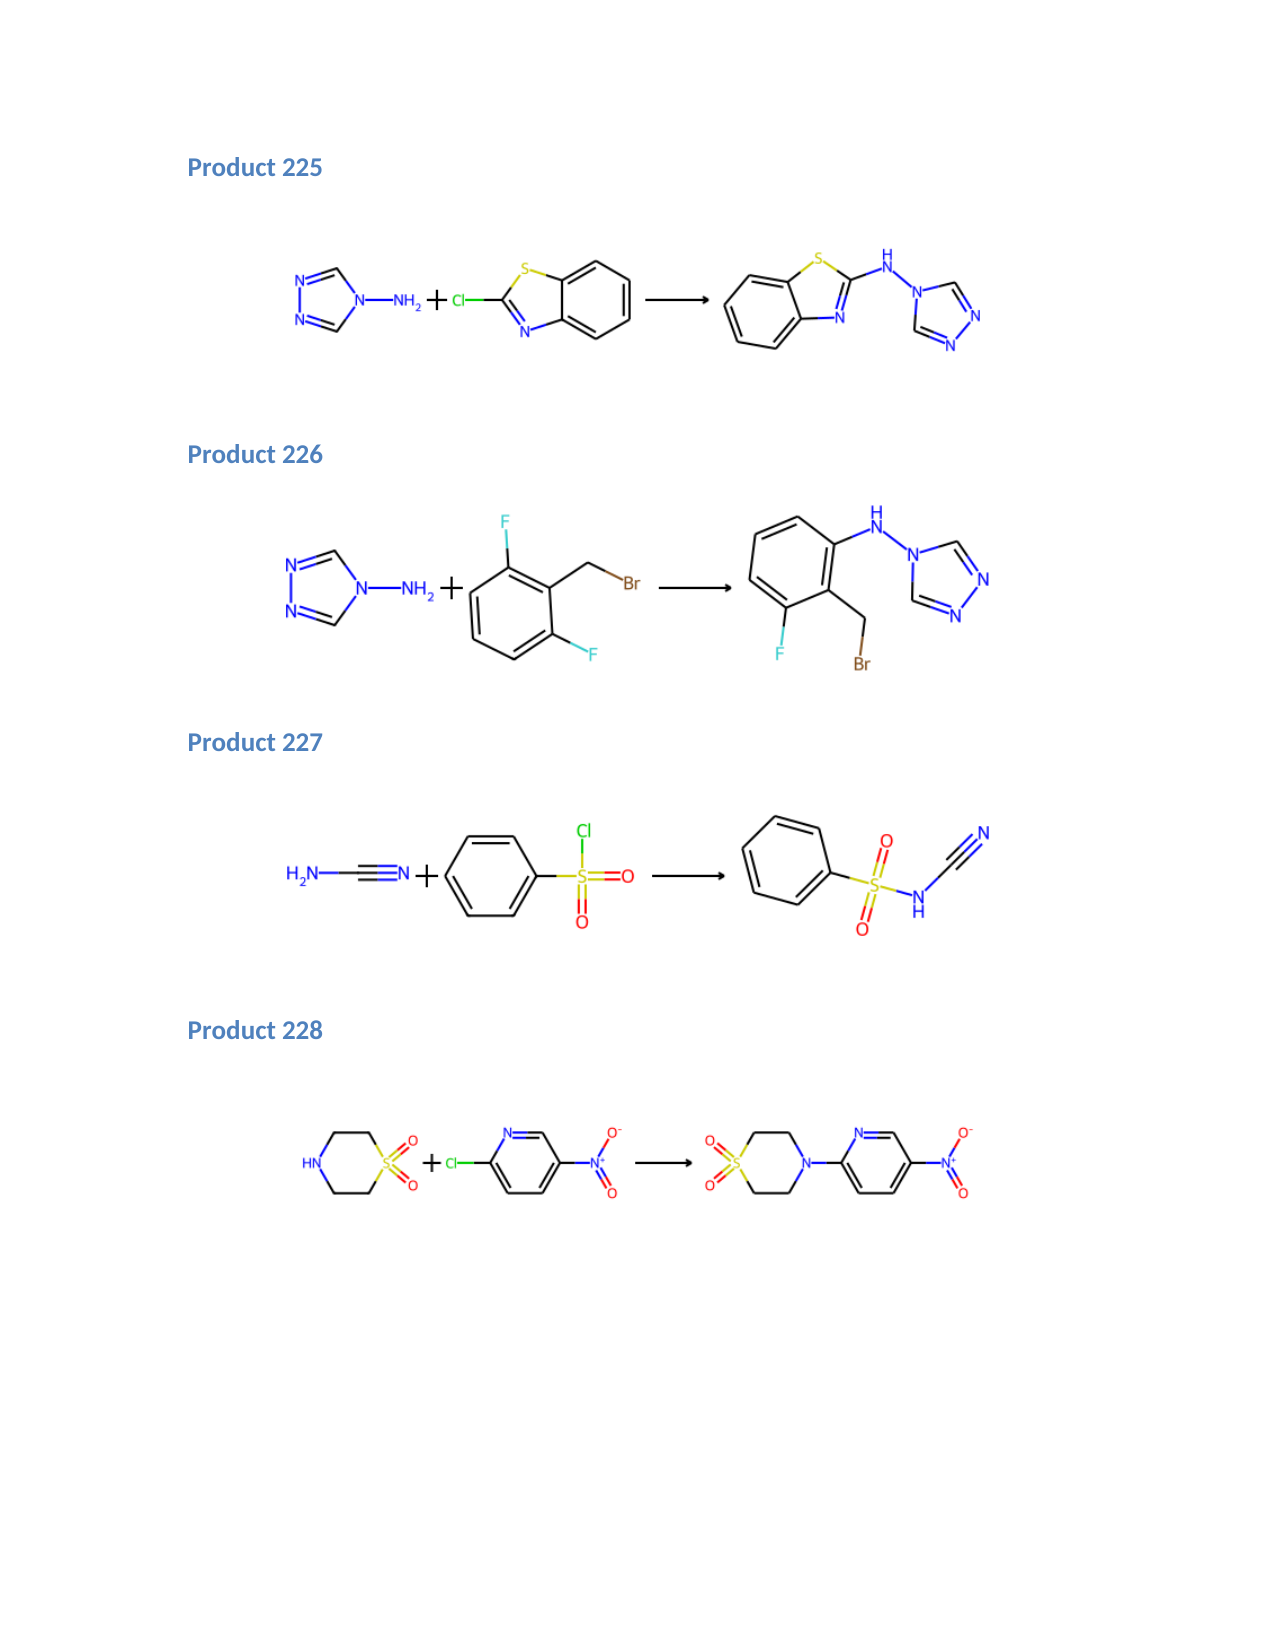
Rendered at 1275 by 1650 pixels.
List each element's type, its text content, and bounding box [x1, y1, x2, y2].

subtitle Product 227 [187, 725, 1087, 758]
subtitle Product 225 [187, 150, 1087, 183]
picture [187, 187, 1088, 413]
subtitle Product 226 [187, 438, 1087, 471]
picture [187, 763, 1088, 989]
picture [187, 1050, 1088, 1276]
subtitle Product 228 [187, 1013, 1087, 1046]
picture [187, 475, 1088, 701]
